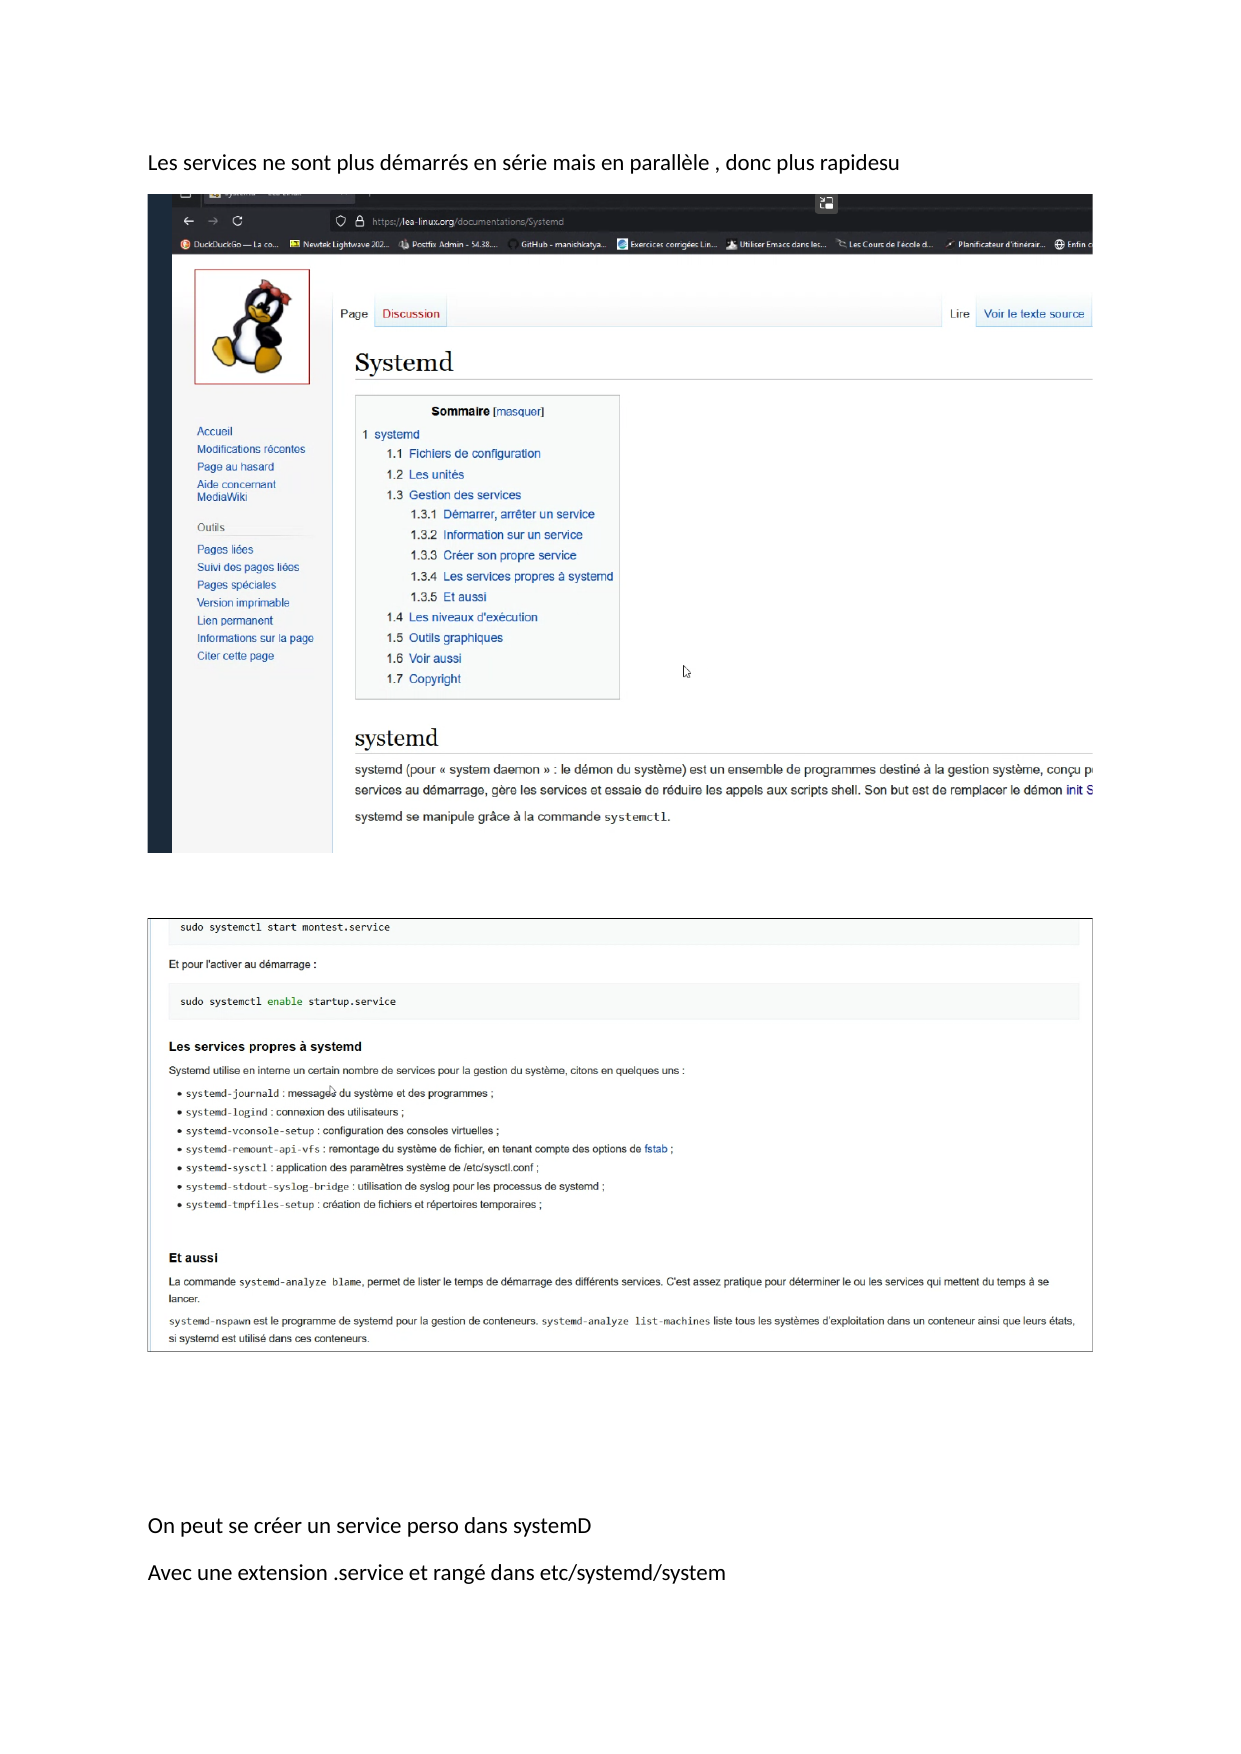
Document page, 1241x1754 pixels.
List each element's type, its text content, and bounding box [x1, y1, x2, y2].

picture [147, 918, 1093, 1352]
text Les services ne sont plus démarrés en série mais en parallèle , donc plus rapidesu [148, 148, 1093, 176]
text On peut se créer un service perso dans systemD [148, 1511, 1093, 1539]
text Avec une extension .service et rangé dans etc/systemd/system [148, 1558, 1093, 1586]
picture [147, 194, 1093, 853]
